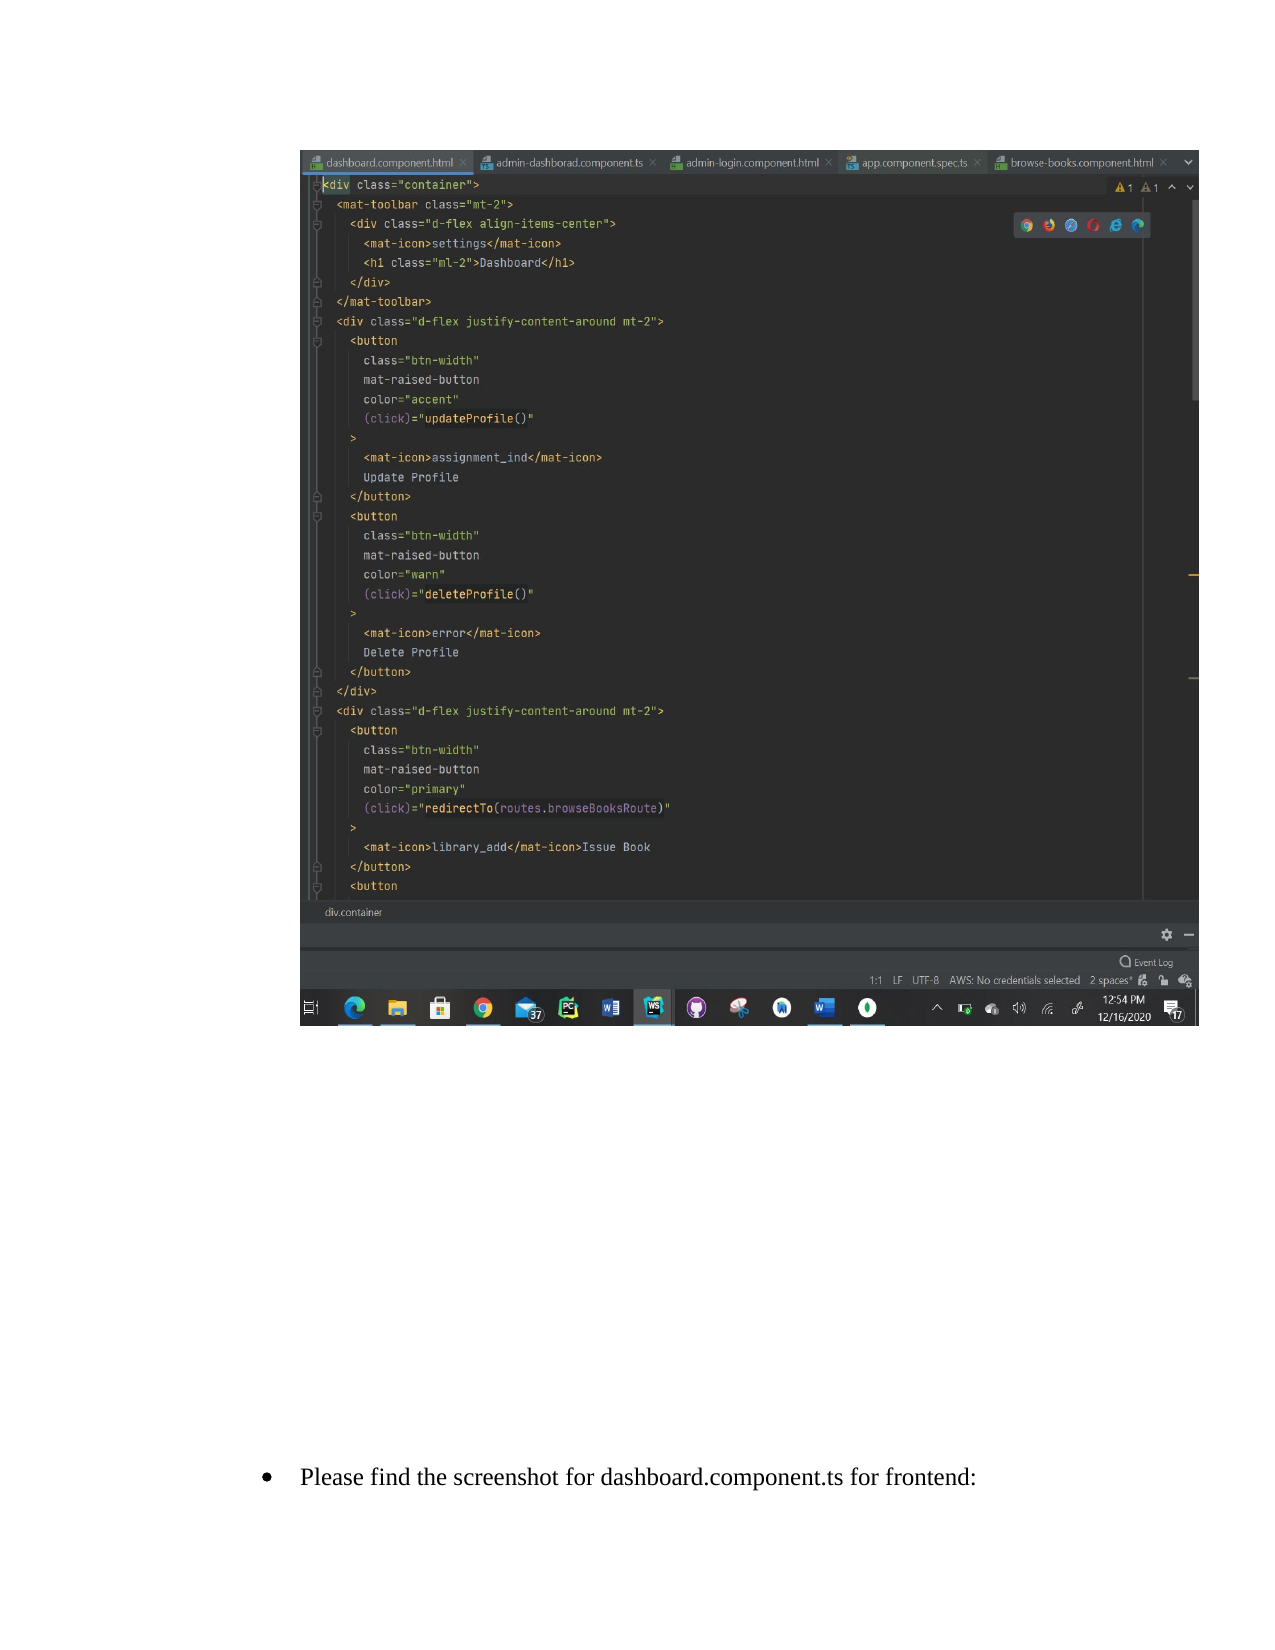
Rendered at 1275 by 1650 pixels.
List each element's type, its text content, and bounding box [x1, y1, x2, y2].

picture [300, 150, 1199, 1026]
list Please find the screenshot for dashboard.component.ts for frontend: [262, 1462, 1125, 1491]
